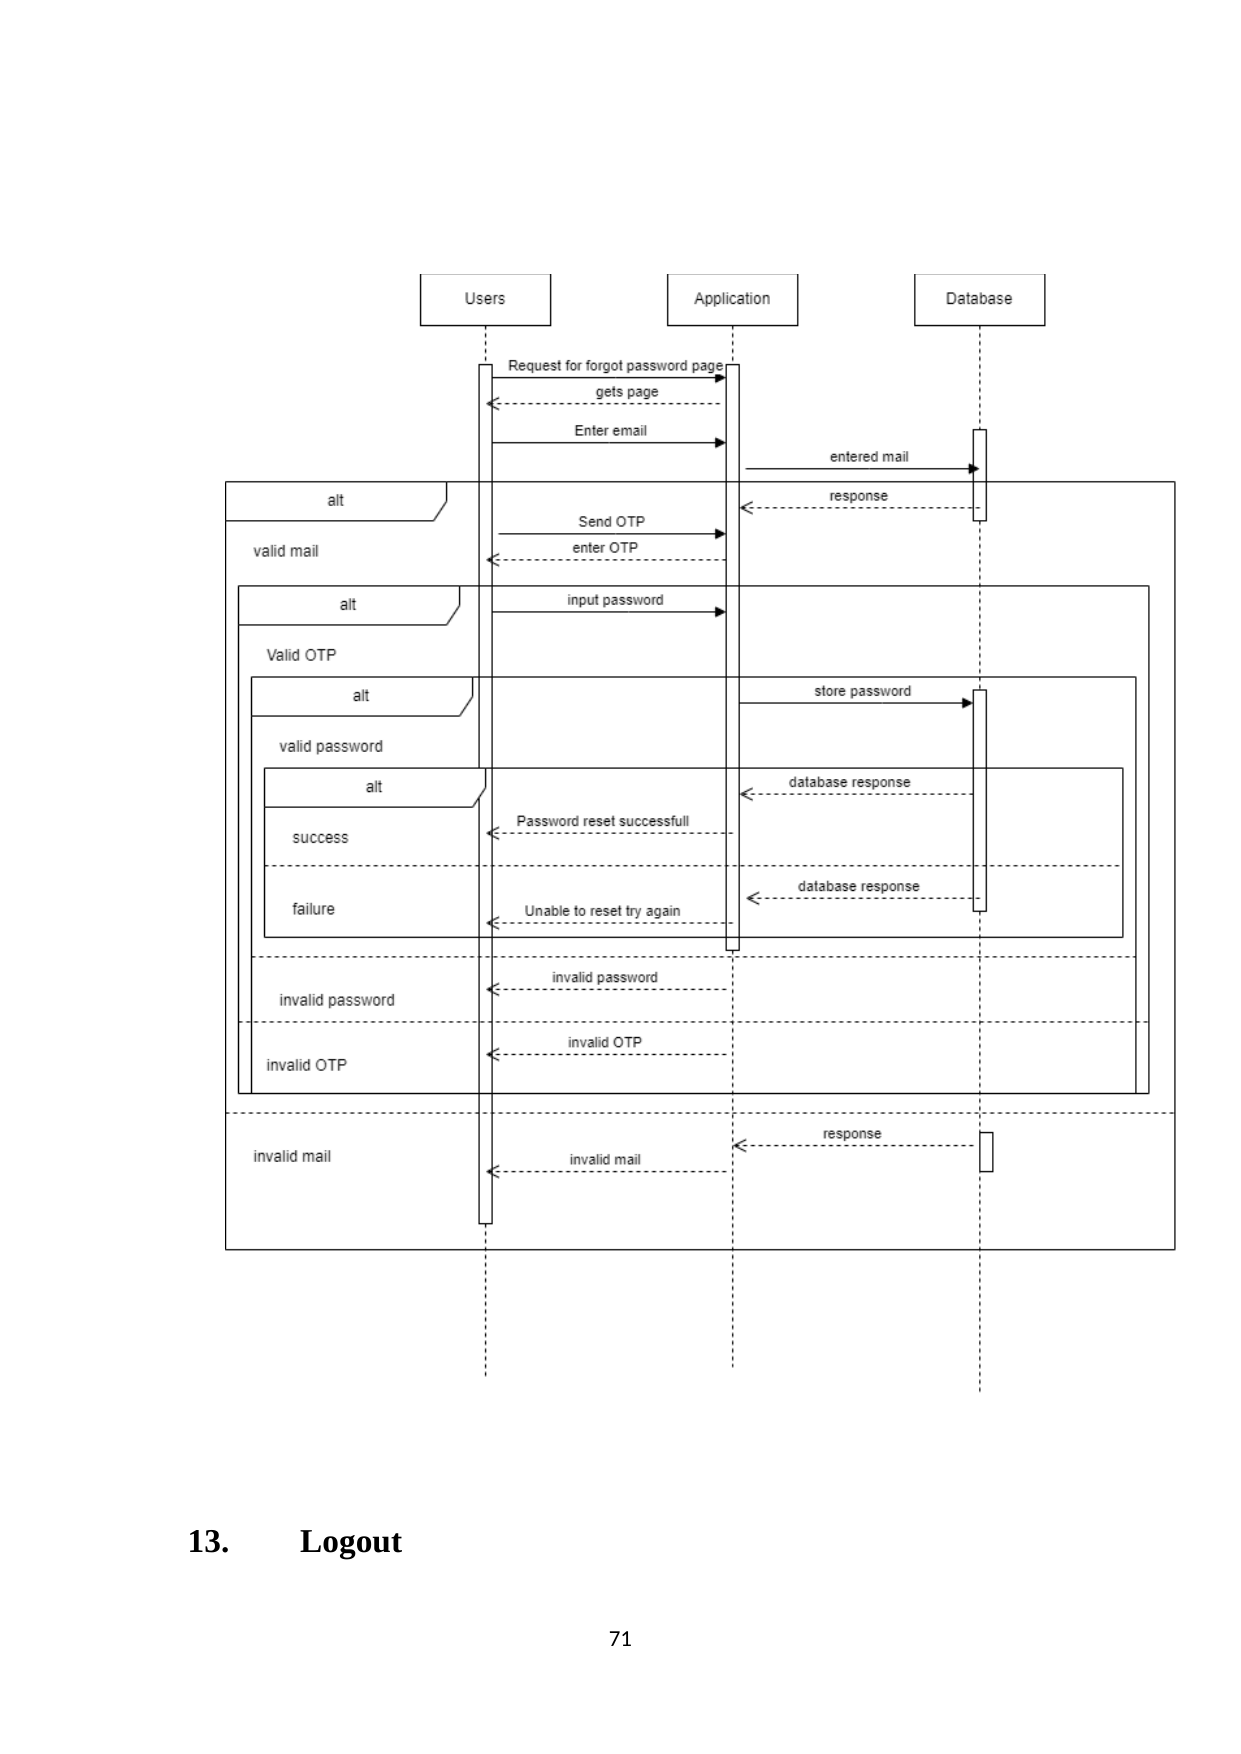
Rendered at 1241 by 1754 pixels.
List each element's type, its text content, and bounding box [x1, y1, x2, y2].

picture [225, 274, 1177, 1395]
list Logout [187, 1521, 1090, 1559]
